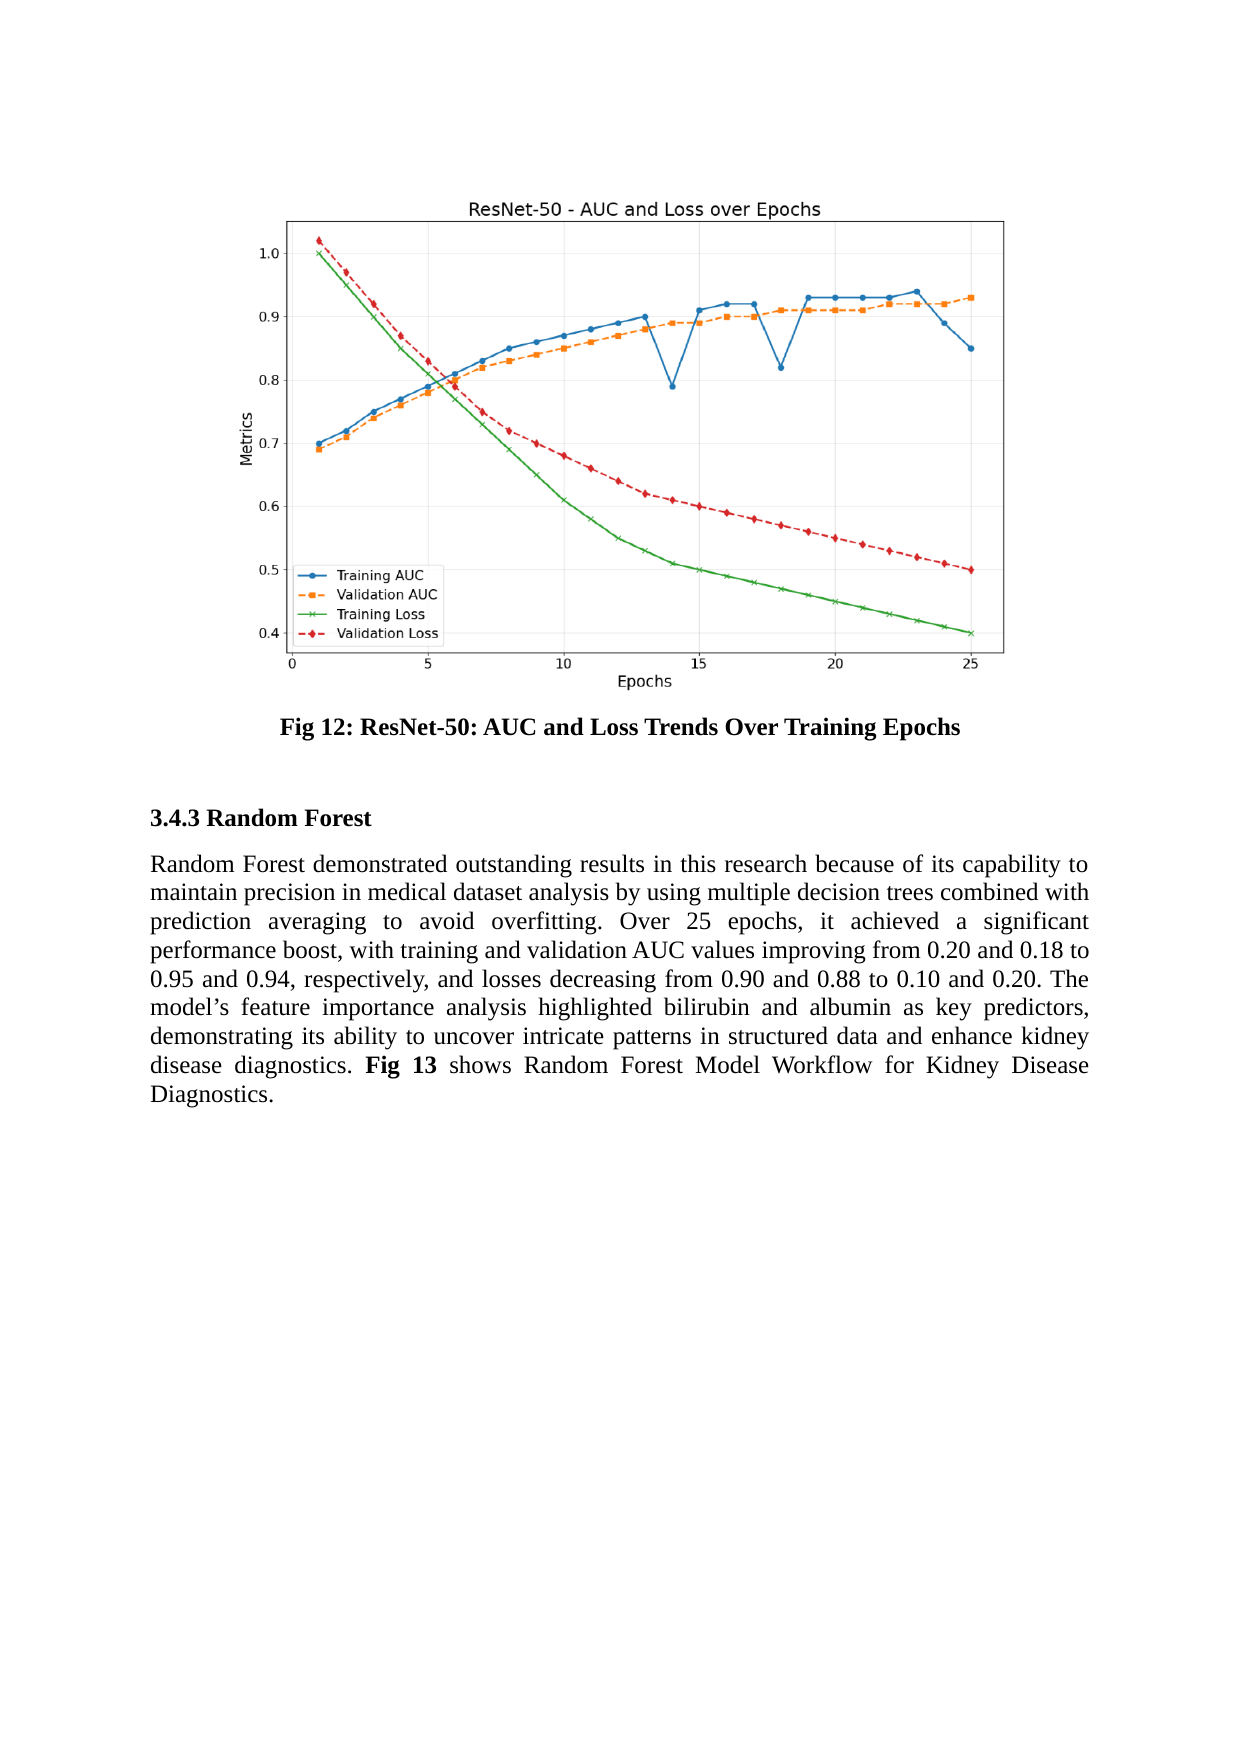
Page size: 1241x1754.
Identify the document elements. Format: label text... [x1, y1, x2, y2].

picture [232, 195, 1009, 696]
text 3.4.3 Random Forest [150, 803, 1090, 832]
text Random Forest demonstrated outstanding results in this research because of its capability to maintain precision in medical dataset analysis by using multiple decision trees combined with prediction averaging to avoid overfitting. Over 25 epochs, it achieved a significant performance boost, with training and validation AUC values improving from 0.20 and 0.18 to 0.95 and 0.94, respectively, and losses decreasing from 0.90 and 0.88 to 0.10 and 0.20. The model’s feature importance analysis highlighted bilirubin and albumin as key predictors, demonstrating its ability to uncover intricate patterns in structured data and enhance kidney disease diagnostics. Fig 13 shows Random Forest Model Workflow for Kidney Disease Diagnostics. [150, 849, 1090, 1107]
text Fig 12: ResNet-50: AUC and Loss Trends Over Training Epochs [150, 712, 1090, 741]
